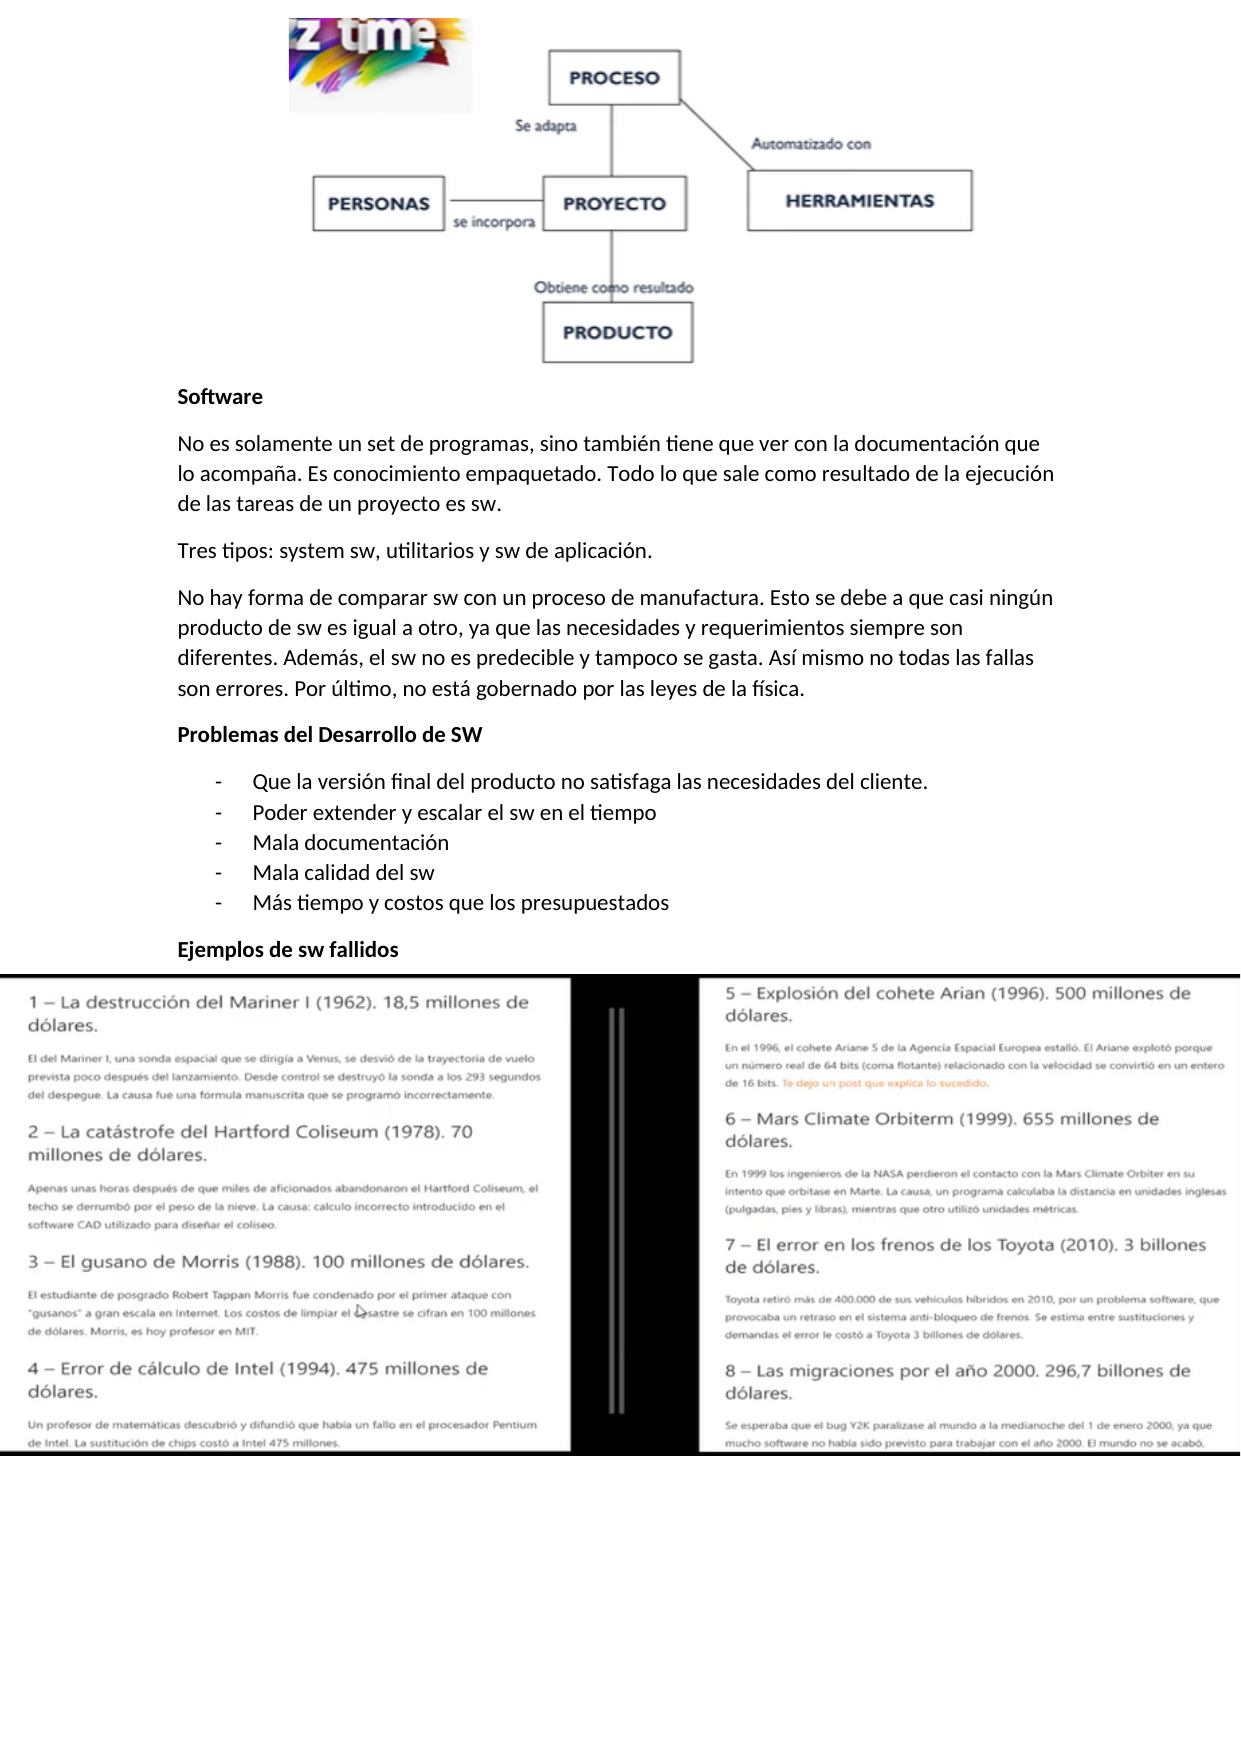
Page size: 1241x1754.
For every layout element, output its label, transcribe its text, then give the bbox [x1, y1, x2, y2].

text Problemas del Desarrollo de SW [177, 721, 1063, 748]
list Mala documentación [215, 828, 1063, 856]
text No es solamente un set de programas, sino también tiene que ver con la documentación que lo acompaña. Es conocimiento empaquetado. Todo lo que sale como resultado de la ejecución de las tareas de un proyecto es sw. [177, 429, 1063, 517]
text Software [177, 382, 1063, 410]
list Que la versión final del producto no satisfaga las necesidades del cliente. [215, 767, 1063, 795]
text Ejemplos de sw fallidos [177, 935, 1063, 963]
text No hay forma de comparar sw con un proceso de manufactura. Esto se debe a que casi ningún producto de sw es igual a otro, ya que las necesidades y requerimientos siempre son diferentes. Además, el sw no es predecible y tampoco se gasta. Así mismo no todas las fallas son errores. Por último, no está gobernado por las leyes de la física. [177, 583, 1063, 702]
list Mala calidad del sw [215, 858, 1063, 886]
picture [0, 974, 1241, 1456]
picture [288, 18, 1002, 379]
list Más tiempo y costos que los presupuestados [215, 888, 1063, 916]
text Tres tipos: system sw, utilitarios y sw de aplicación. [177, 536, 1063, 564]
list Poder extender y escalar el sw en el tiempo [215, 798, 1063, 826]
